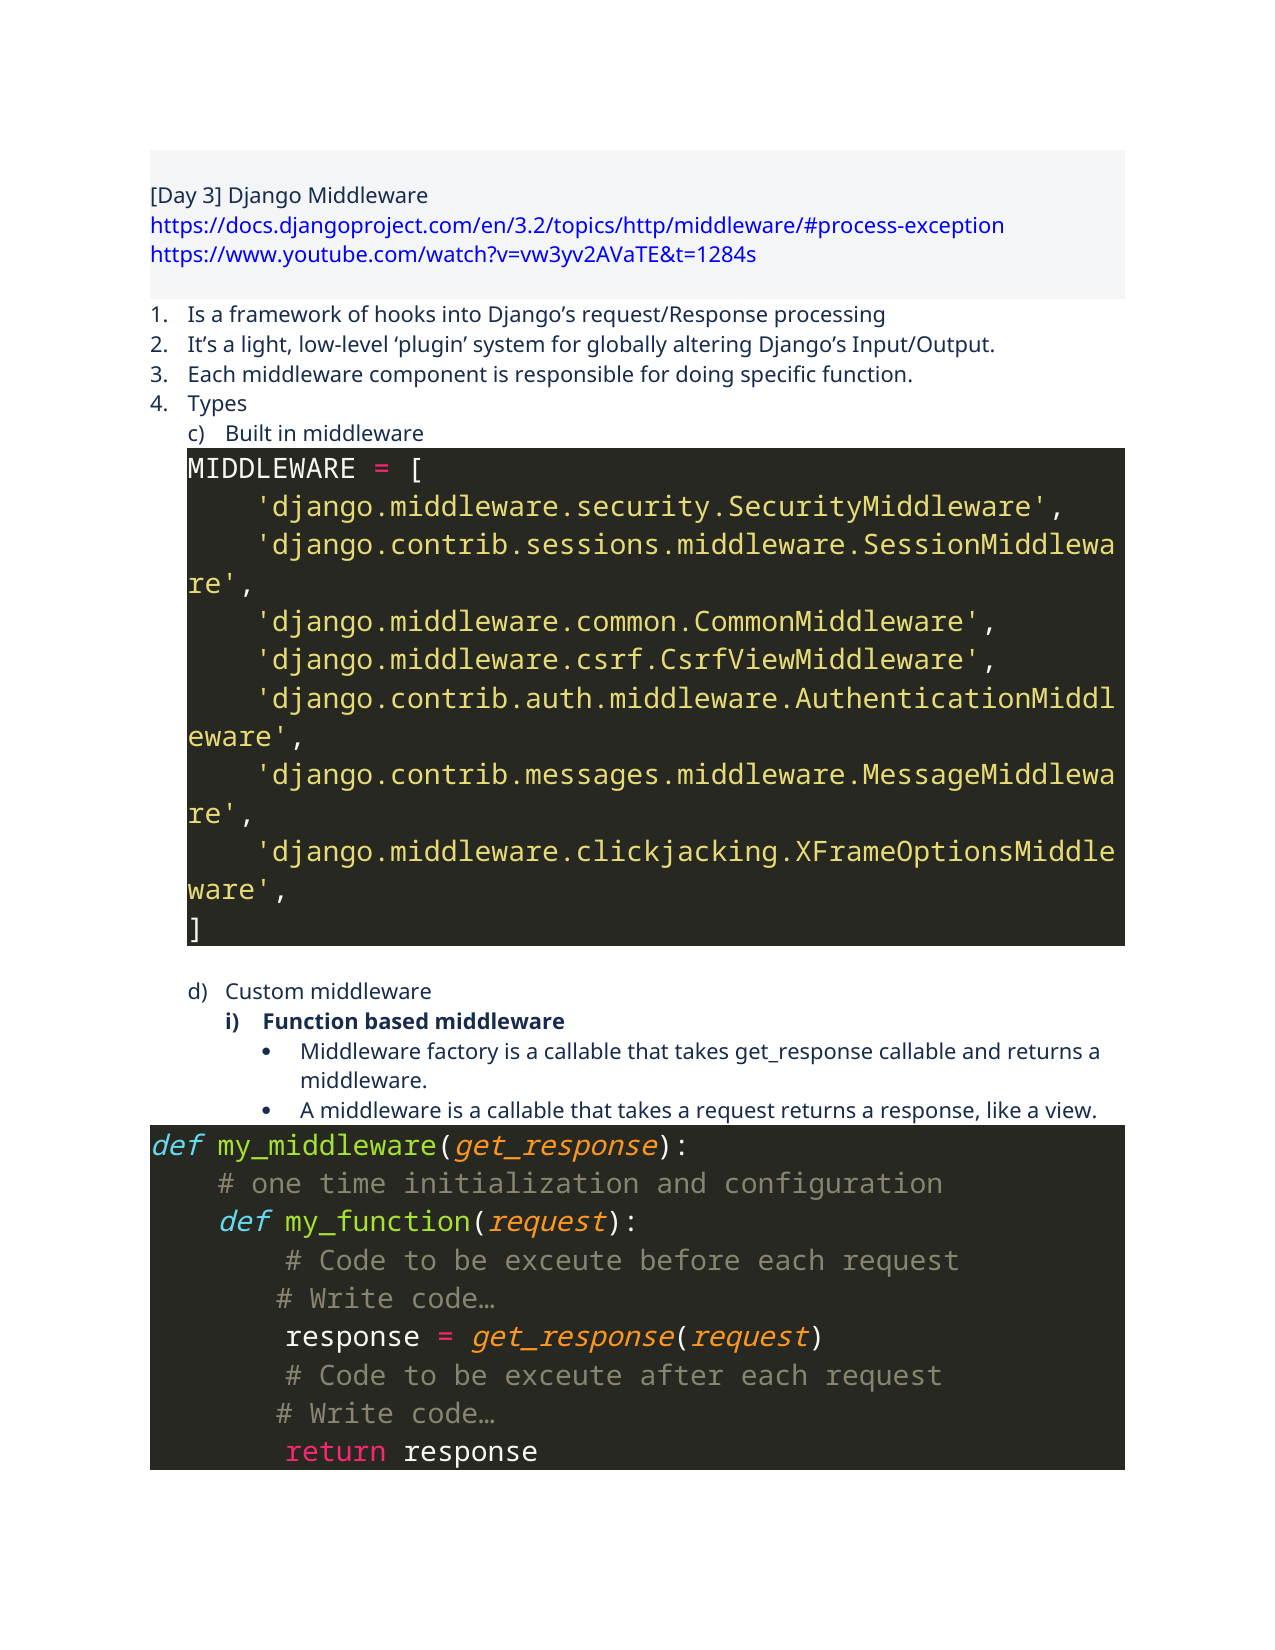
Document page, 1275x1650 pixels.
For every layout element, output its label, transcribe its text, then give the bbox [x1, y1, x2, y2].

list Custom middleware [187, 976, 1125, 1006]
text def my_middleware(get_response): [150, 1125, 1125, 1163]
text https://docs.djangoproject.com/en/3.2/topics/http/middleware/#process-exception [150, 209, 1125, 239]
text 'django.middleware.clickjacking.XFrameOptionsMiddleware', [187, 831, 1125, 908]
list Middleware factory is a callable that takes get_response callable and returns a middleware. [262, 1036, 1125, 1095]
list Function based middleware [225, 1006, 1125, 1036]
text 'django.middleware.security.SecurityMiddleware', [187, 486, 1125, 524]
list A middleware is a callable that takes a request returns a response, like a view. [262, 1095, 1125, 1125]
text def my_function(request): [150, 1202, 1125, 1240]
text # one time initialization and configuration [150, 1163, 1125, 1202]
text ] [187, 908, 1125, 946]
text 'django.contrib.sessions.middleware.SessionMiddleware', [187, 524, 1125, 601]
list Each middleware component is responsible for doing specific function. [150, 358, 1125, 388]
text # Code to be exceute after each request [150, 1355, 1125, 1393]
list Built in middleware [187, 418, 1125, 448]
text # Write code… [150, 1278, 1125, 1317]
text 'django.middleware.csrf.CsrfViewMiddleware', [187, 639, 1125, 678]
list It’s a light, low-level ‘plugin’ system for globally altering Django’s Input/Output. [150, 329, 1125, 358]
text https://www.youtube.com/watch?v=vw3yv2AVaTE&t=1284s [150, 239, 1125, 269]
text 'django.contrib.messages.middleware.MessageMiddleware', [187, 754, 1125, 831]
text [Day 3] Django Middleware [150, 180, 1125, 209]
text response = get_response(request) [150, 1317, 1125, 1355]
text return response [150, 1432, 1125, 1470]
text MIDDLEWARE = [ [187, 448, 1125, 486]
text 'django.contrib.auth.middleware.AuthenticationMiddleware', [187, 678, 1125, 754]
list Is a framework of hooks into Django’s request/Response processing [150, 299, 1125, 329]
text # Code to be exceute before each request [150, 1240, 1125, 1278]
text 'django.middleware.common.CommonMiddleware', [187, 601, 1125, 639]
list Types [150, 388, 1125, 418]
text # Write code… [150, 1393, 1125, 1432]
